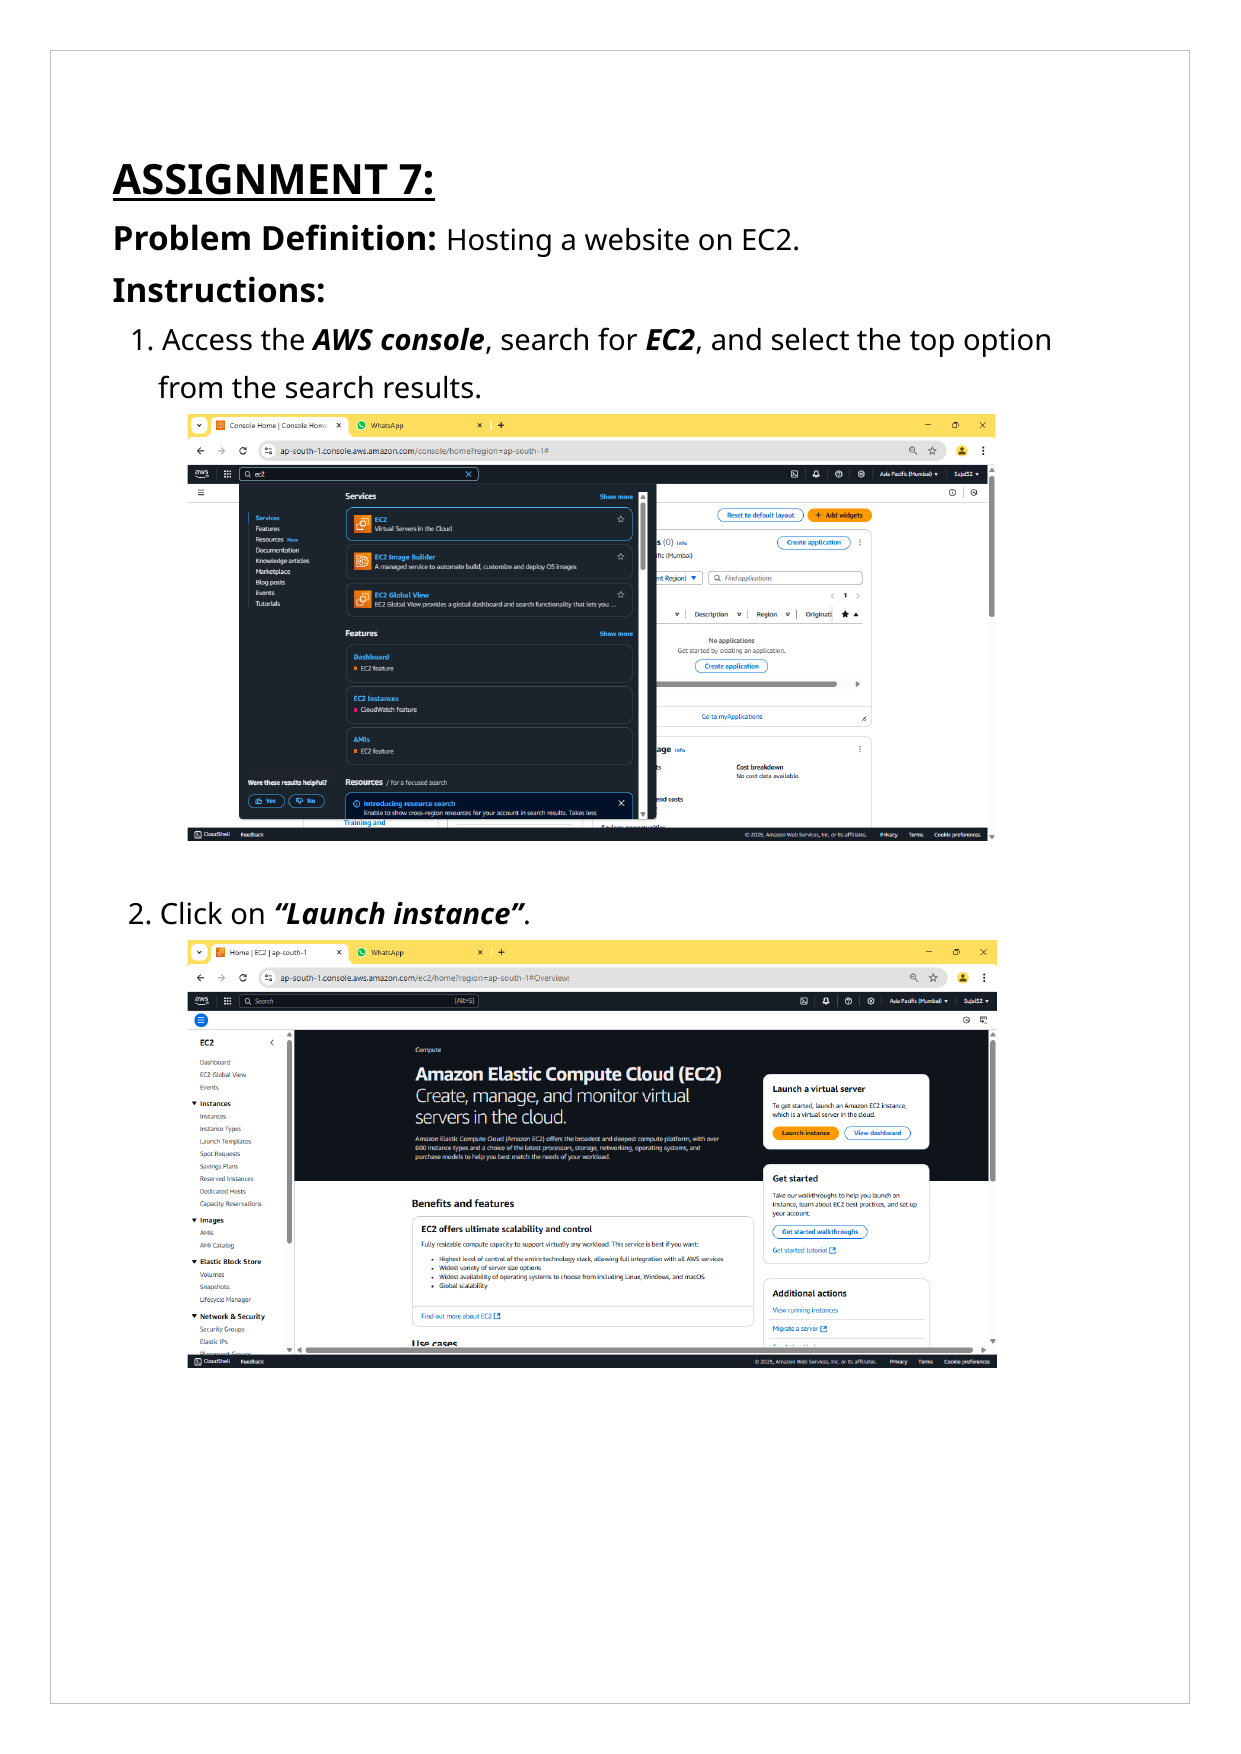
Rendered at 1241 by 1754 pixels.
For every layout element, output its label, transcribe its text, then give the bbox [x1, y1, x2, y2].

text from the search results. [112, 367, 1128, 407]
text ASSIGNMENT 7: [112, 150, 1128, 207]
picture [187, 414, 996, 841]
picture [187, 940, 997, 1368]
text Problem Definition: Hosting a website on EC2. [112, 214, 1128, 260]
text 1. Access the AWS console, search for EC2, and select the top option [112, 320, 1128, 359]
text Instructions: [112, 267, 1128, 312]
text 2. Click on “Launch instance”. [112, 893, 1128, 933]
